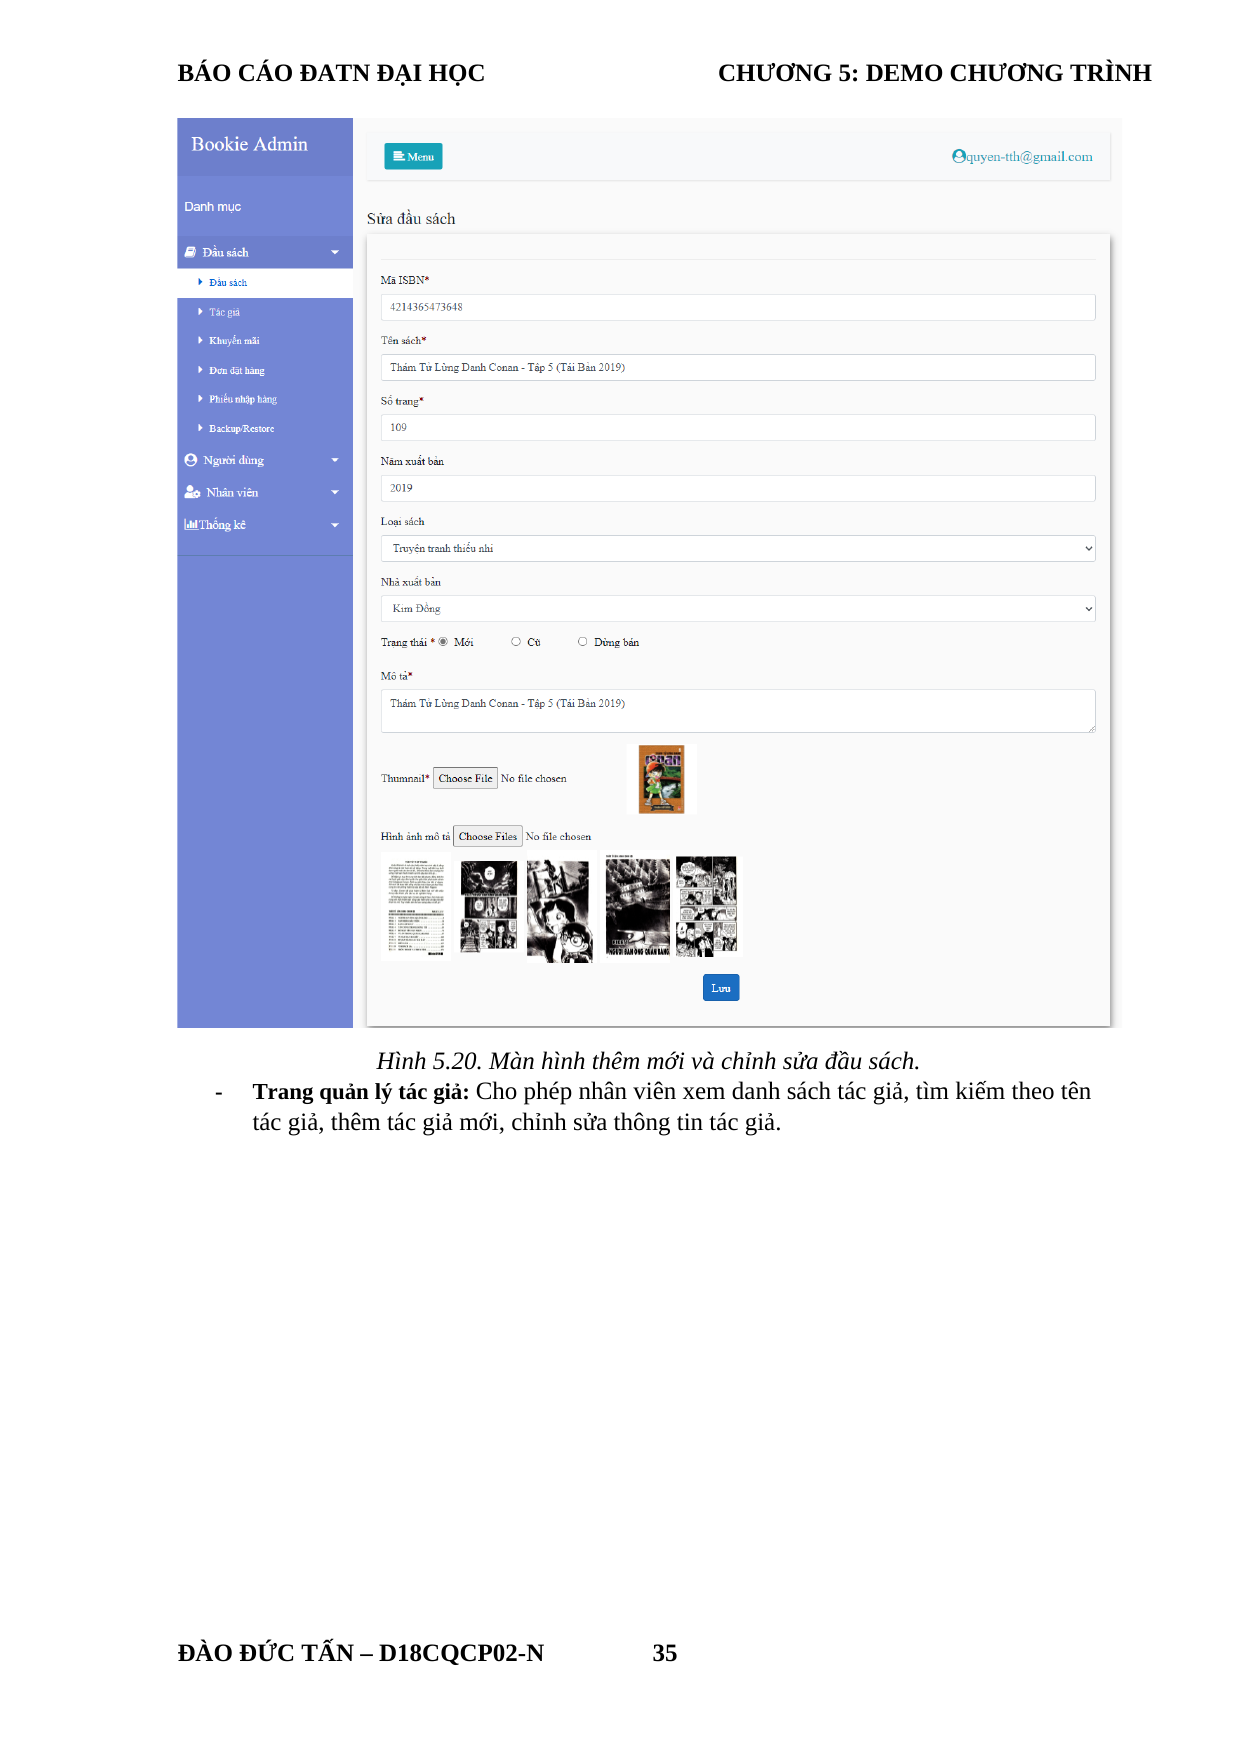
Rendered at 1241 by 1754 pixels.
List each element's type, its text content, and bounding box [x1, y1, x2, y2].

picture [177, 118, 1123, 1028]
subtitle Hình 5.20. Màn hình thêm mới và chỉnh sửa đầu sách. [177, 1046, 1122, 1075]
list Trang quản lý tác giả: Cho phép nhân viên xem danh sách tác giả, tìm kiếm theo tên tác giả, thêm tác giả mới, chỉnh sửa thông tin tác giả. [215, 1076, 1122, 1136]
